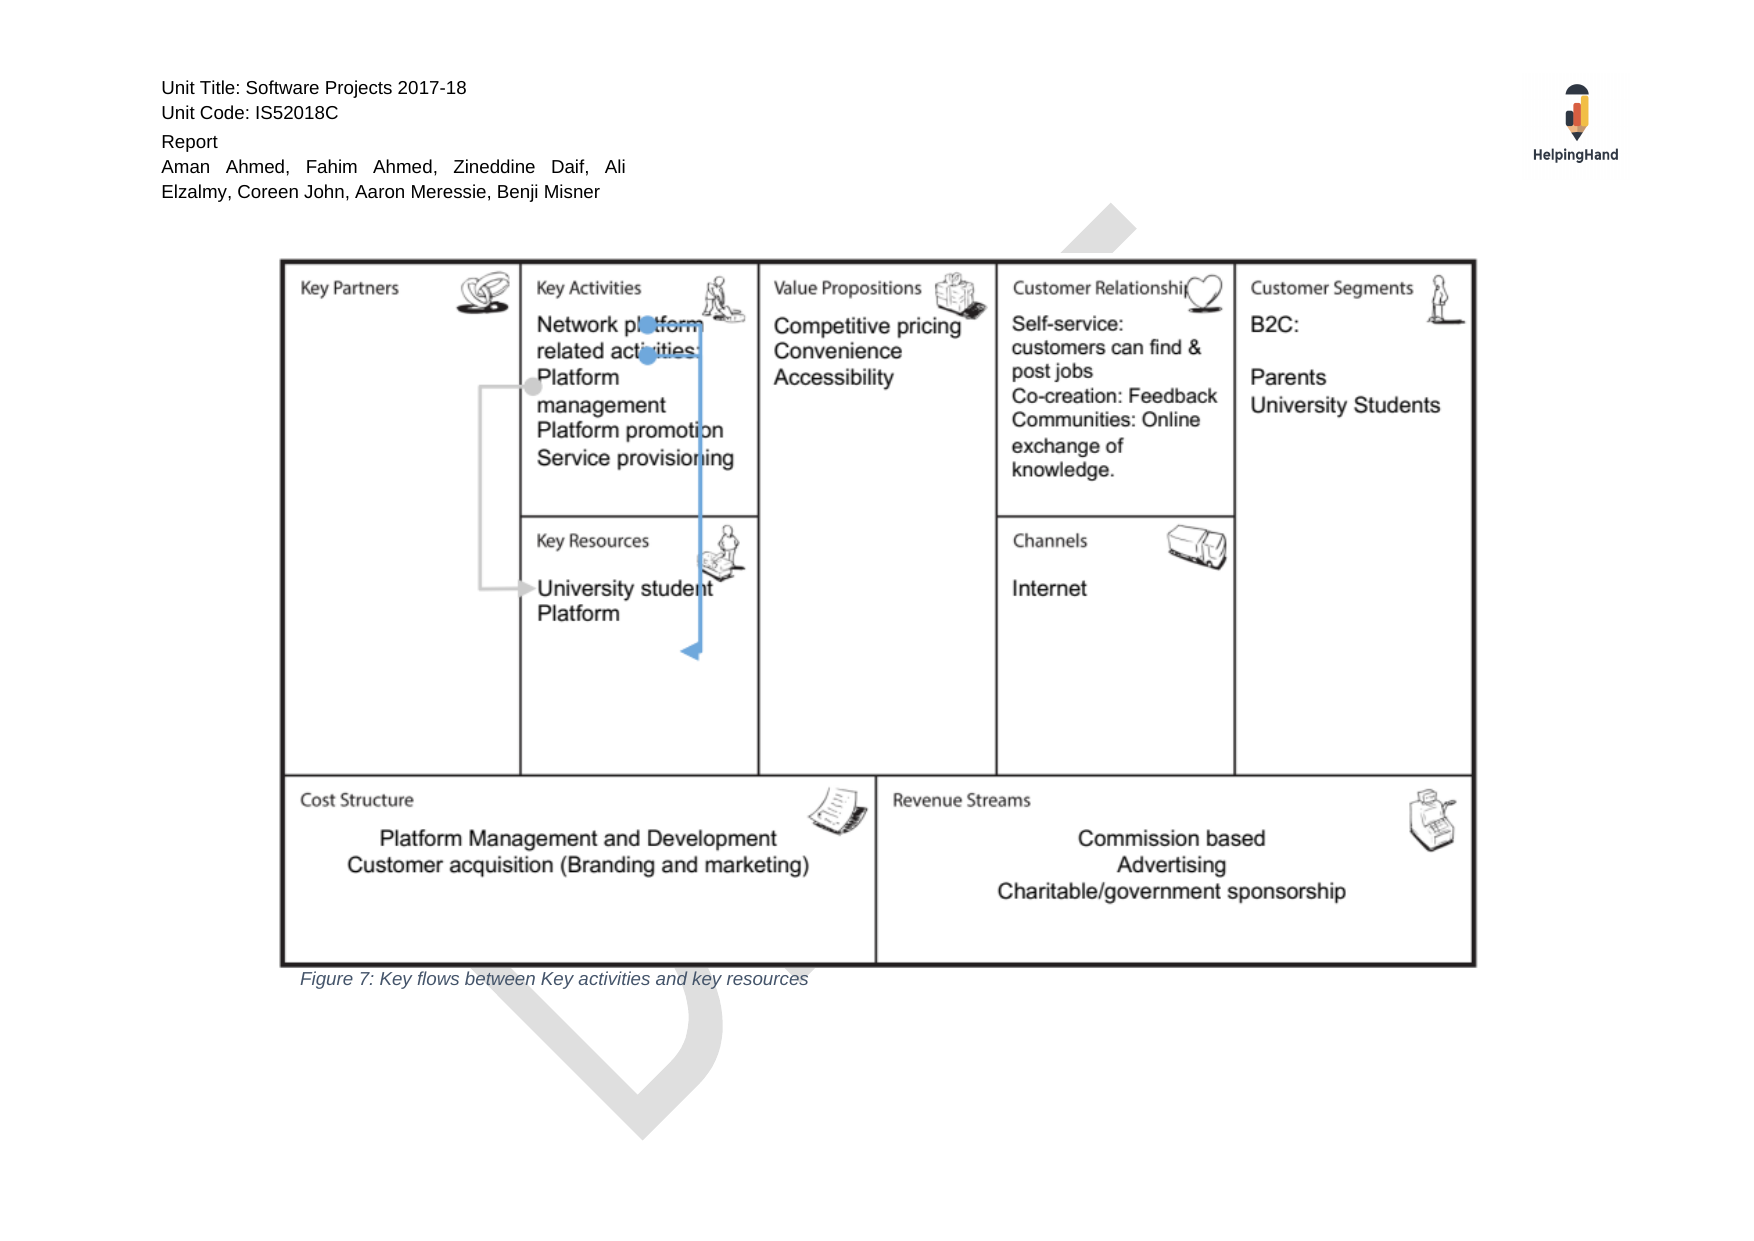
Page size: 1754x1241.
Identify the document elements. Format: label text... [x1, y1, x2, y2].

picture [1522, 73, 1631, 180]
